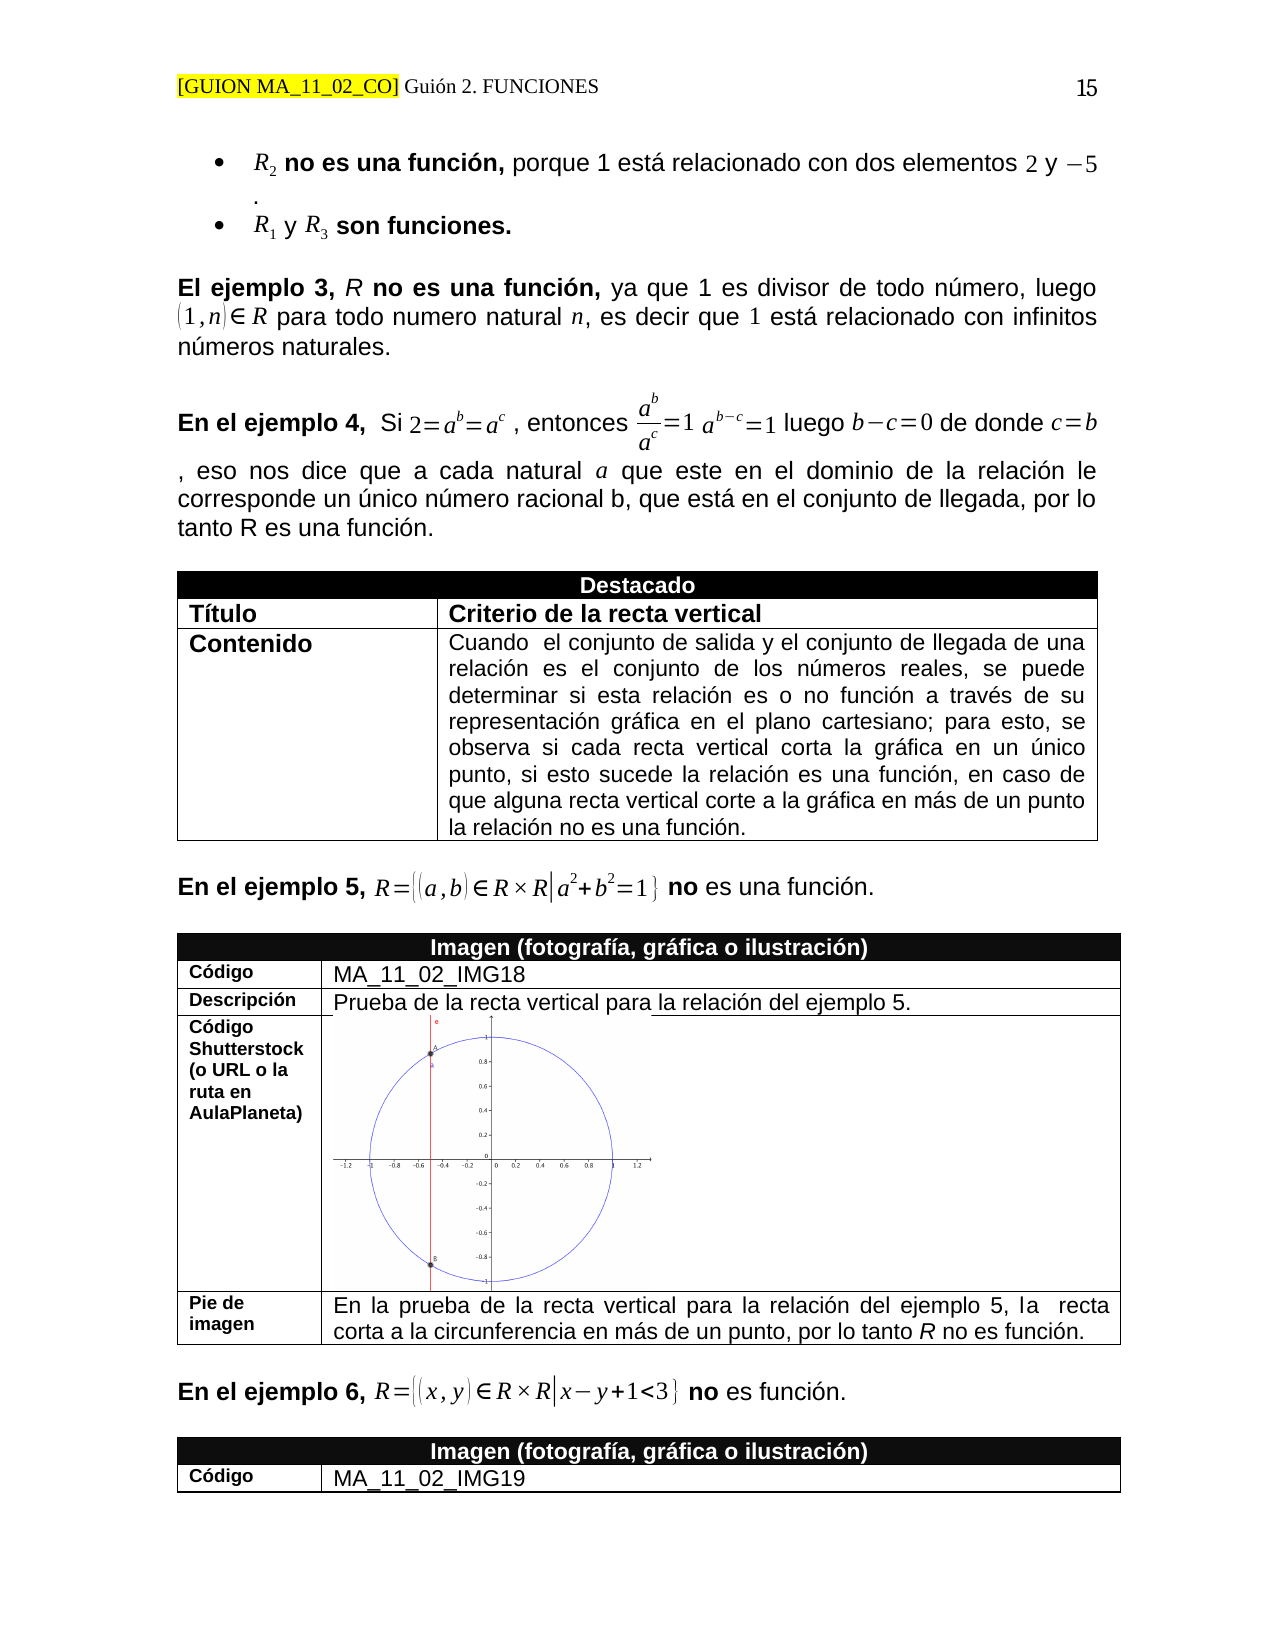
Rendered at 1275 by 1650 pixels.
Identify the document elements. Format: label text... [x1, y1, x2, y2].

table_cell Cuando el conjunto de salida y el conjunto de llegada de una relación es el conjunto de los números reales, se puede determinar si esta relación es o no función a través de su representación gráfica en el plano cartesiano; para esto, se observa si cada recta vertical corta la gráfica en un único punto, si esto sucede la relación es una función, en caso de que alguna recta vertical corte a la gráfica en más de un punto la relación no es una función. [438, 629, 1097, 840]
text En el ejemplo 6, no es función. [177, 1374, 1098, 1408]
table_cell Pie de imagen [178, 1292, 321, 1344]
table_cell MA_11_02_IMG18 [322, 961, 1120, 987]
list y son funciones. [215, 209, 1098, 244]
text En el ejemplo 5, no es una función. [177, 869, 1098, 904]
table_cell Prueba de la recta vertical para la relación del ejemplo 5. [322, 989, 1120, 1015]
table_cell Contenido [178, 629, 437, 840]
table_cell Descripción [178, 989, 321, 1015]
table_cell Título [178, 599, 437, 628]
table_cell [322, 1016, 333, 1291]
table_header Imagen (fotografía, gráfica o ilustración) [178, 1438, 1120, 1464]
table_header Imagen (fotografía, gráfica o ilustración) [178, 934, 1120, 960]
table_cell En la prueba de la recta vertical para la relación del ejemplo 5, la recta corta a la circunferencia en más de un punto, por lo tanto R no es función. [322, 1292, 1120, 1344]
picture [333, 1015, 652, 1291]
table_cell Código Shutterstock (o URL o la ruta en AulaPlaneta) [178, 1016, 321, 1291]
table_cell Criterio de la recta vertical [438, 599, 1097, 628]
table_cell Código [178, 961, 321, 987]
table_cell [652, 1016, 1120, 1291]
text El ejemplo 3, R no es una función, ya que 1 es divisor de todo número, luego para todo numero natural , es decir que está relacionado con infinitos números naturales. [177, 273, 1098, 361]
table_cell MA_11_02_IMG19 [322, 1465, 1120, 1491]
list no es una función, porque 1 está relacionado con dos elementos y . [215, 148, 1098, 209]
table_cell Código [178, 1465, 321, 1491]
table_header Destacado [178, 572, 1097, 598]
text En el ejemplo 4, Si , entonces luego de donde , eso nos dice que a cada natural que este en el dominio de la relación le corresponde un único número racional b, que está en el conjunto de llegada, por lo tanto R es una función. [177, 390, 1098, 542]
